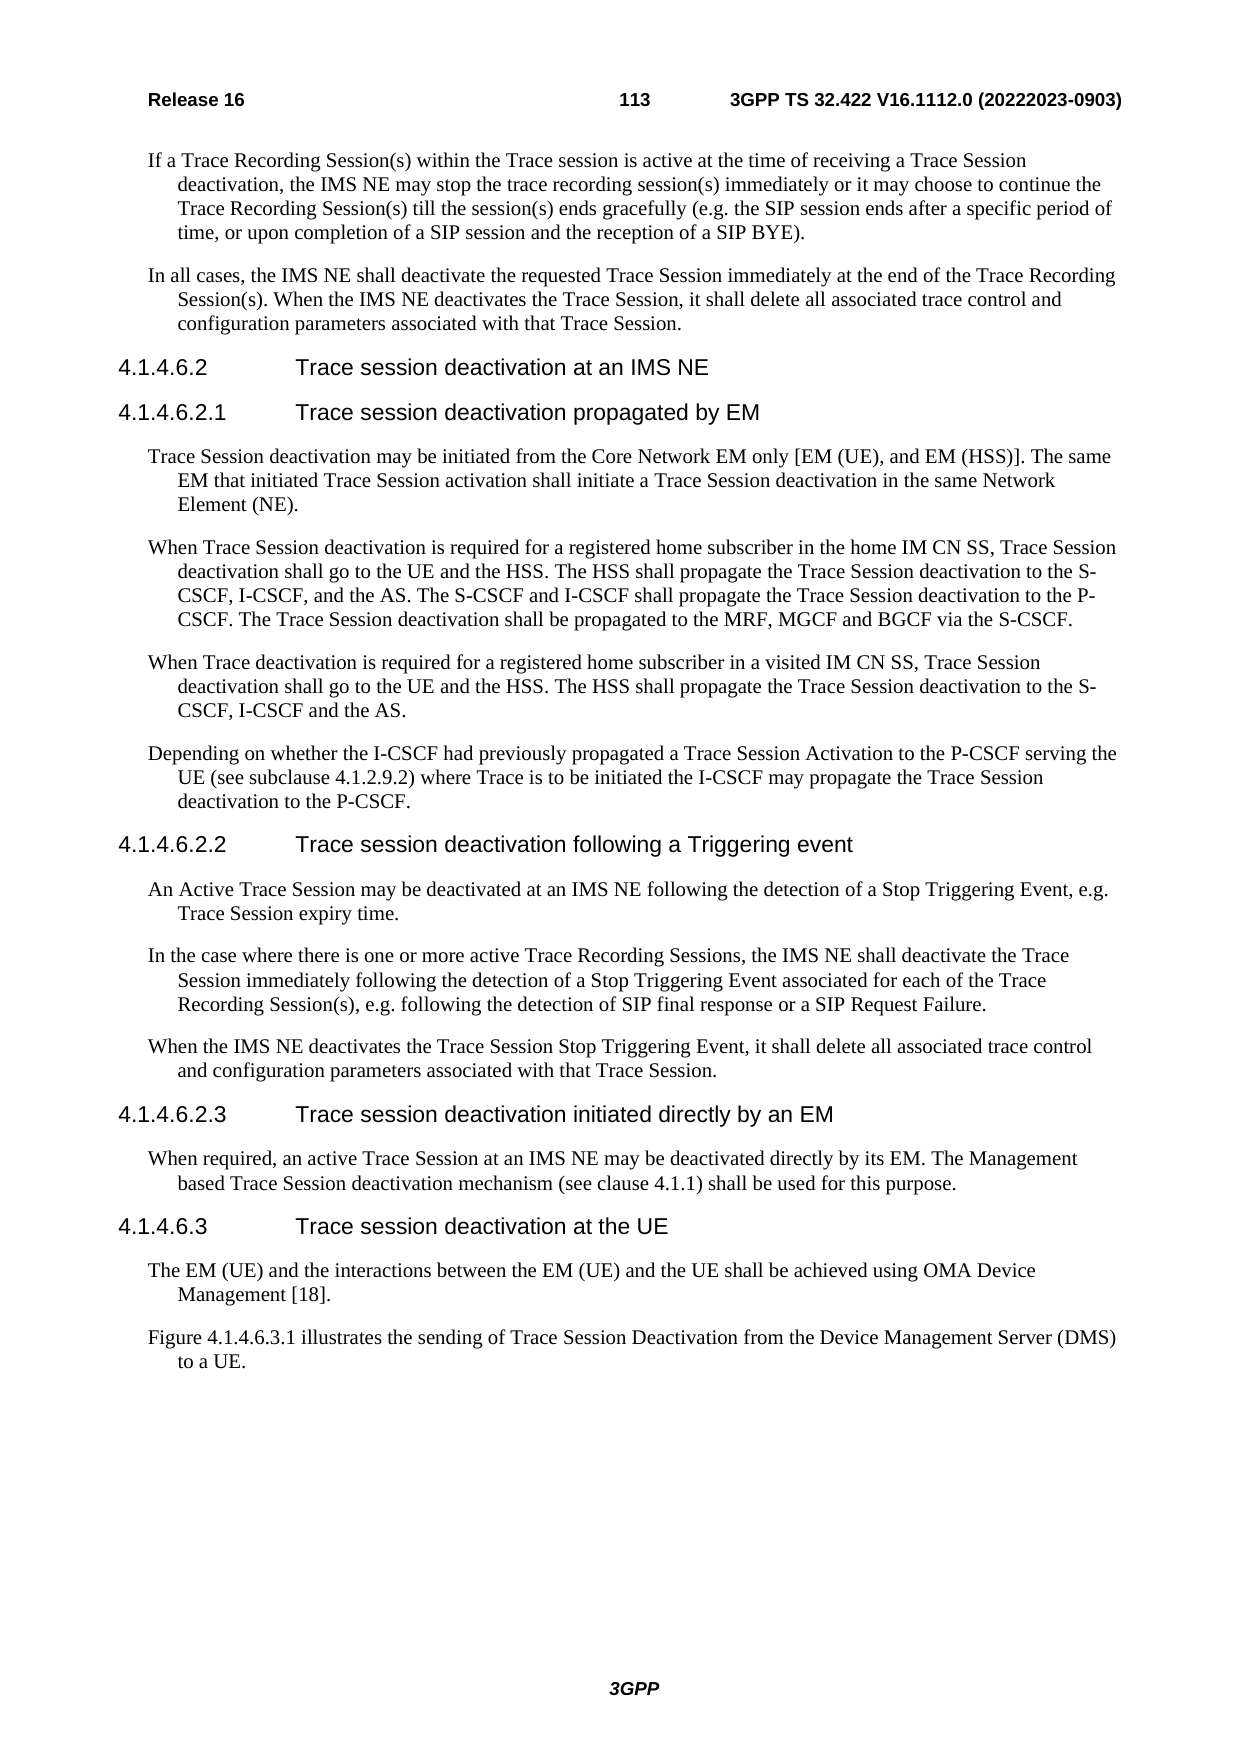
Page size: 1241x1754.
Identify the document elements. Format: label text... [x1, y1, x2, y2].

subtitle 4.1.4.6.3 Trace session deactivation at the UE [118, 1213, 1122, 1239]
text Trace Session deactivation may be initiated from the Core Network EM only [EM (UE), and EM (HSS)]. The same EM that initiated Trace Session activation shall initiate a Trace Session deactivation in the same Network Element (NE). [148, 444, 1122, 516]
text When Trace Session deactivation is required for a registered home subscriber in the home IM CN SS, Trace Session deactivation shall go to the UE and the HSS. The HSS shall propagate the Trace Session deactivation to the S-CSCF, I-CSCF, and the AS. The S-CSCF and I-CSCF shall propagate the Trace Session deactivation to the P-CSCF. The Trace Session deactivation shall be propagated to the MRF, MGCF and BGCF via the S-CSCF. [148, 534, 1122, 631]
text When the IMS NE deactivates the Trace Session Stop Triggering Event, it shall delete all associated trace control and configuration parameters associated with that Trace Session. [148, 1034, 1122, 1082]
subtitle 4.1.4.6.2.2 Trace session deactivation following a Triggering event [118, 831, 1122, 858]
text In all cases, the IMS NE shall deactivate the requested Trace Session immediately at the end of the Trace Recording Session(s). When the IMS NE deactivates the Trace Session, it shall delete all associated trace control and configuration parameters associated with that Trace Session. [148, 262, 1122, 335]
text When Trace deactivation is required for a registered home subscriber in a visited IM CN SS, Trace Session deactivation shall go to the UE and the HSS. The HSS shall propagate the Trace Session deactivation to the S-CSCF, I-CSCF and the AS. [148, 649, 1122, 722]
text Figure 4.1.4.6.3.1 illustrates the sending of Trace Session Deactivation from the Device Management Server (DMS) to a UE. [148, 1325, 1122, 1373]
subtitle 4.1.4.6.2.3 Trace session deactivation initiated directly by an EM [118, 1101, 1122, 1128]
text The EM (UE) and the interactions between the EM (UE) and the UE shall be achieved using OMA Device Management [18]. [148, 1258, 1122, 1306]
text If a Trace Recording Session(s) within the Trace session is active at the time of receiving a Trace Session deactivation, the IMS NE may stop the trace recording session(s) immediately or it may choose to continue the Trace Recording Session(s) till the session(s) ends gracefully (e.g. the SIP session ends after a specific period of time, or upon completion of a SIP session and the reception of a SIP BYE). [148, 147, 1122, 244]
subtitle 4.1.4.6.2 Trace session deactivation at an IMS NE [118, 353, 1122, 380]
text Depending on whether the I-CSCF had previously propagated a Trace Session Activation to the P-CSCF serving the UE (see subclause 4.1.2.9.2) where Trace is to be initiated the I-CSCF may propagate the Trace Session deactivation to the P-CSCF. [148, 741, 1122, 813]
subtitle 4.1.4.6.2.1 Trace session deactivation propagated by EM [118, 398, 1122, 425]
text When required, an active Trace Session at an IMS NE may be deactivated directly by its EM. The Management based Trace Session deactivation mechanism (see clause 4.1.1) shall be used for this purpose. [148, 1146, 1122, 1194]
text In the case where there is one or more active Trace Recording Sessions, the IMS NE shall deactivate the Trace Session immediately following the detection of a Stop Triggering Event associated for each of the Trace Recording Session(s), e.g. following the detection of SIP final response or a SIP Request Failure. [148, 943, 1122, 1016]
text An Active Trace Session may be deactivated at an IMS NE following the detection of a Stop Triggering Event, e.g. Trace Session expiry time. [148, 877, 1122, 925]
